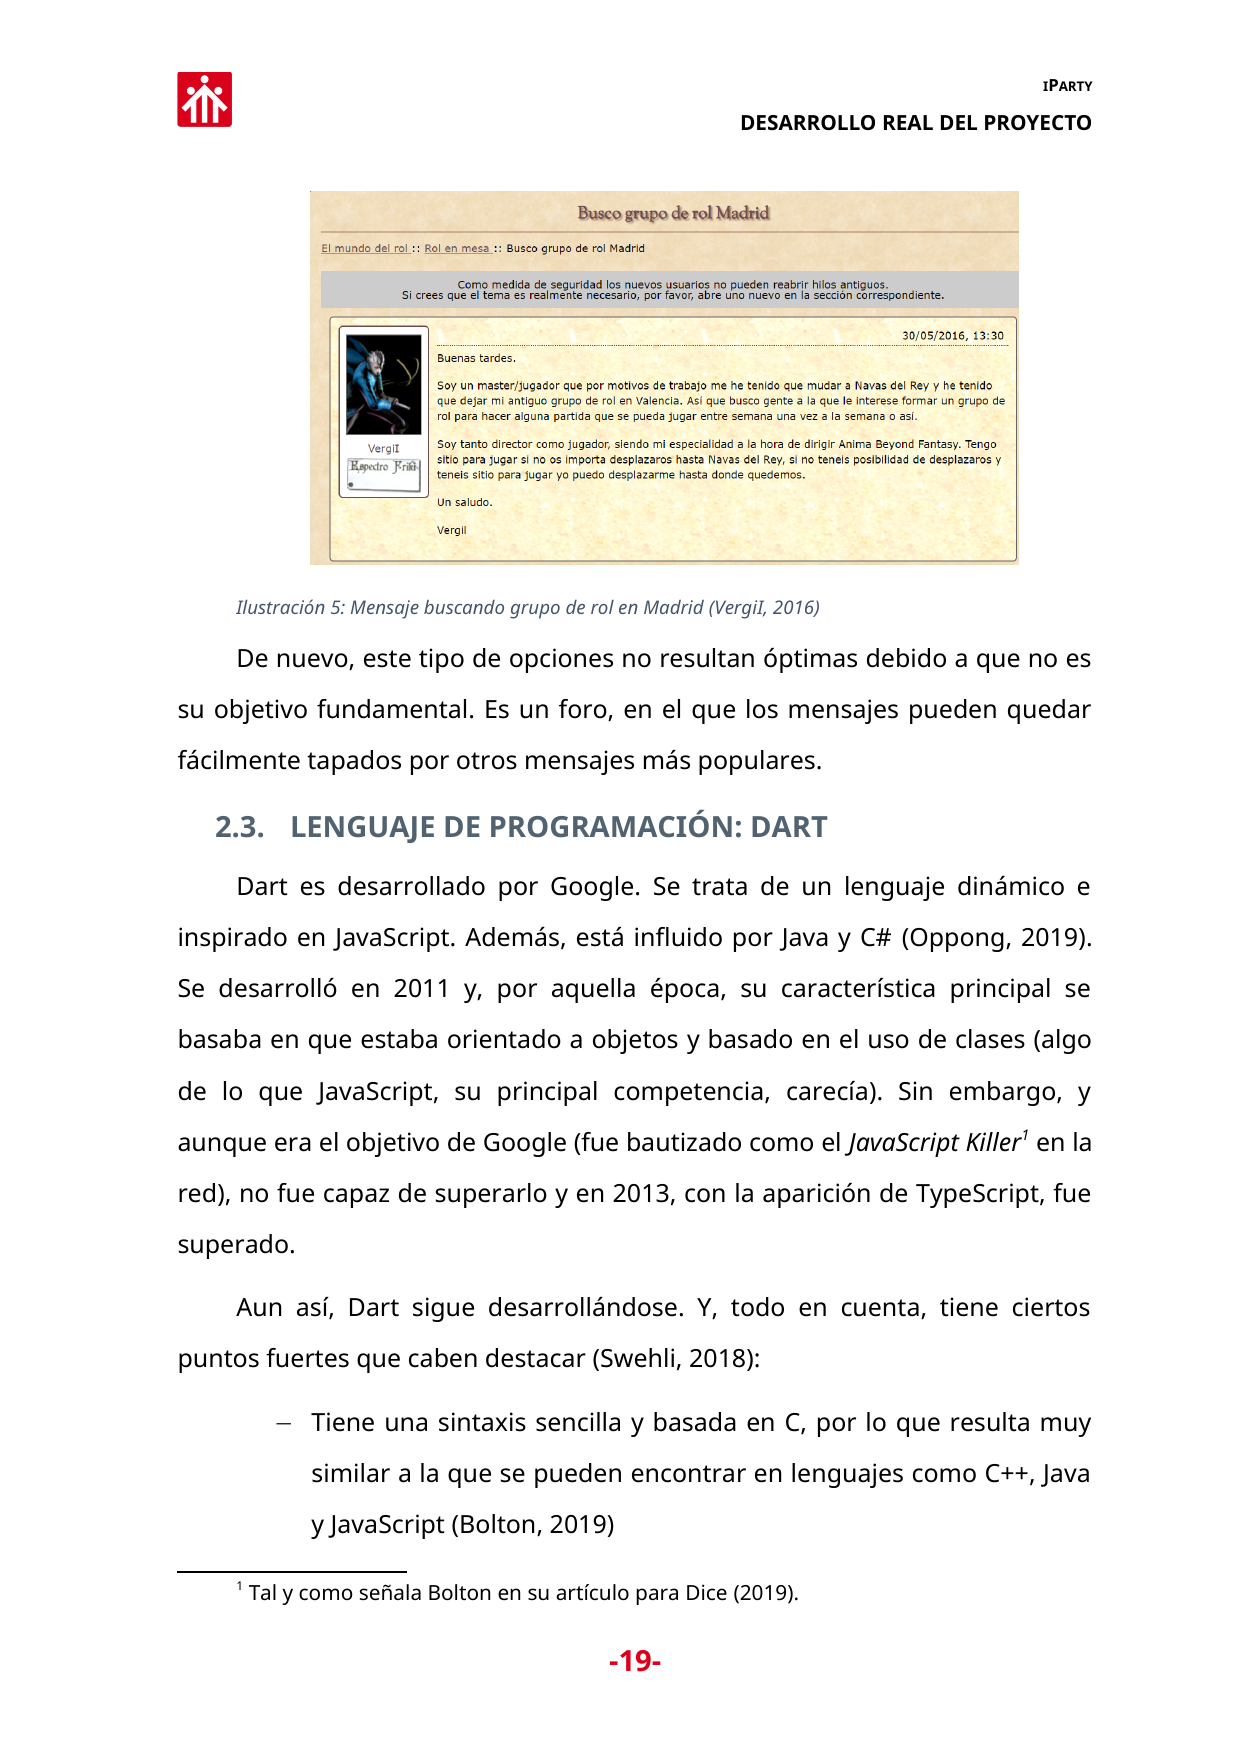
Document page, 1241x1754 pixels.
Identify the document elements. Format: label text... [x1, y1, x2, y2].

picture [310, 191, 1019, 565]
text Ilustración : Mensaje buscando grupo de rol en Madrid [177, 594, 1092, 620]
picture [177, 72, 232, 127]
list Tiene una sintaxis sencilla y basada en C, por lo que resulta muy similar a la que se pueden encontrar en lenguajes como C++, Java y JavaScript [274, 1404, 1092, 1541]
text De nuevo, este tipo de opciones no resultan óptimas debido a que no es su objetivo fundamental. Es un foro, en el que los mensajes pueden quedar fácilmente tapados por otros mensajes más populares. [177, 641, 1092, 777]
subtitle Lenguaje de programación: Dart [215, 806, 1092, 846]
text Dart es desarrollado por Google. Se trata de un lenguaje dinámico e inspirado en JavaScript. Además, está influido por Java y C# . Se desarrolló en 2011 y, por aquella época, su característica principal se basaba en que estaba orientado a objetos y basado en el uso de clases (algo de lo que JavaScript, su principal competencia, carecía). Sin embargo, y aunque era el objetivo de Google (fue bautizado como el JavaScript Killer en la red), no fue capaz de superarlo y en 2013, con la aparición de TypeScript, fue superado. [177, 869, 1092, 1260]
text Aun así, Dart sigue desarrollándose. Y, todo en cuenta, tiene ciertos puntos fuertes que caben destacar : [177, 1290, 1092, 1375]
